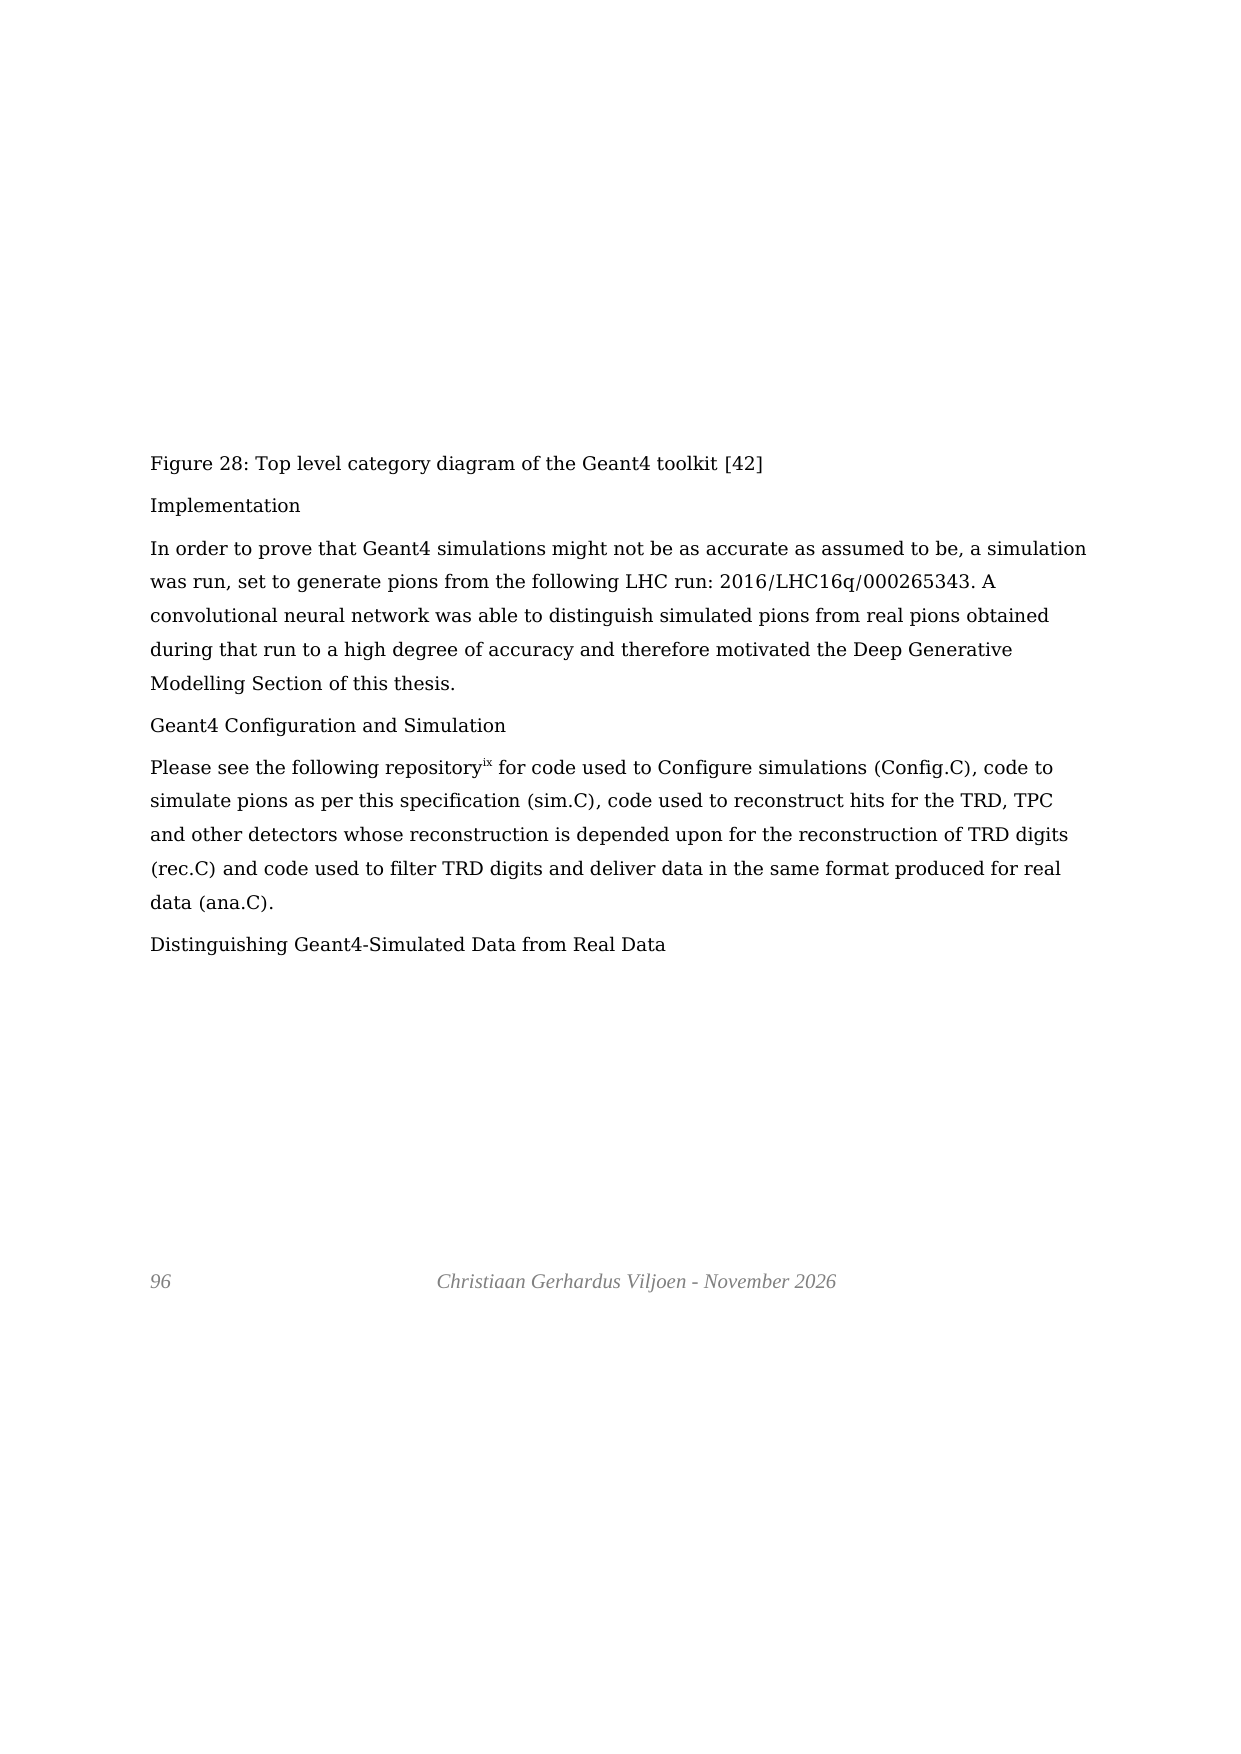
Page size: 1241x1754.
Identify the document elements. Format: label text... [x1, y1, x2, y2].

text In order to prove that Geant4 simulations might not be as accurate as assumed to be, a simulation was run, set to generate pions from the following LHC run: 2016/LHC16q/000265343. A convolutional neural network was able to distinguish simulated pions from real pions obtained during that run to a high degree of accuracy and therefore motivated the Deep Generative Modelling Section of this thesis. [150, 536, 1090, 694]
text Figure 29: Top level category diagram of the Geant4 toolkit [150, 452, 1090, 474]
text Please see the following repository for code used to Configure simulations (Config.C), code to simulate pions as per this specification (sim.C), code used to reconstruct hits for the TRD, TPC and other detectors whose reconstruction is depended upon for the reconstruction of TRD digits (rec.C) and code used to filter TRD digits and deliver data in the same format produced for real data (ana.C). [150, 755, 1090, 913]
text Implementation [150, 494, 1090, 517]
text Distinguishing Geant4-Simulated Data from Real Data [150, 932, 1090, 955]
text Geant4 Configuration and Simulation [150, 713, 1090, 736]
